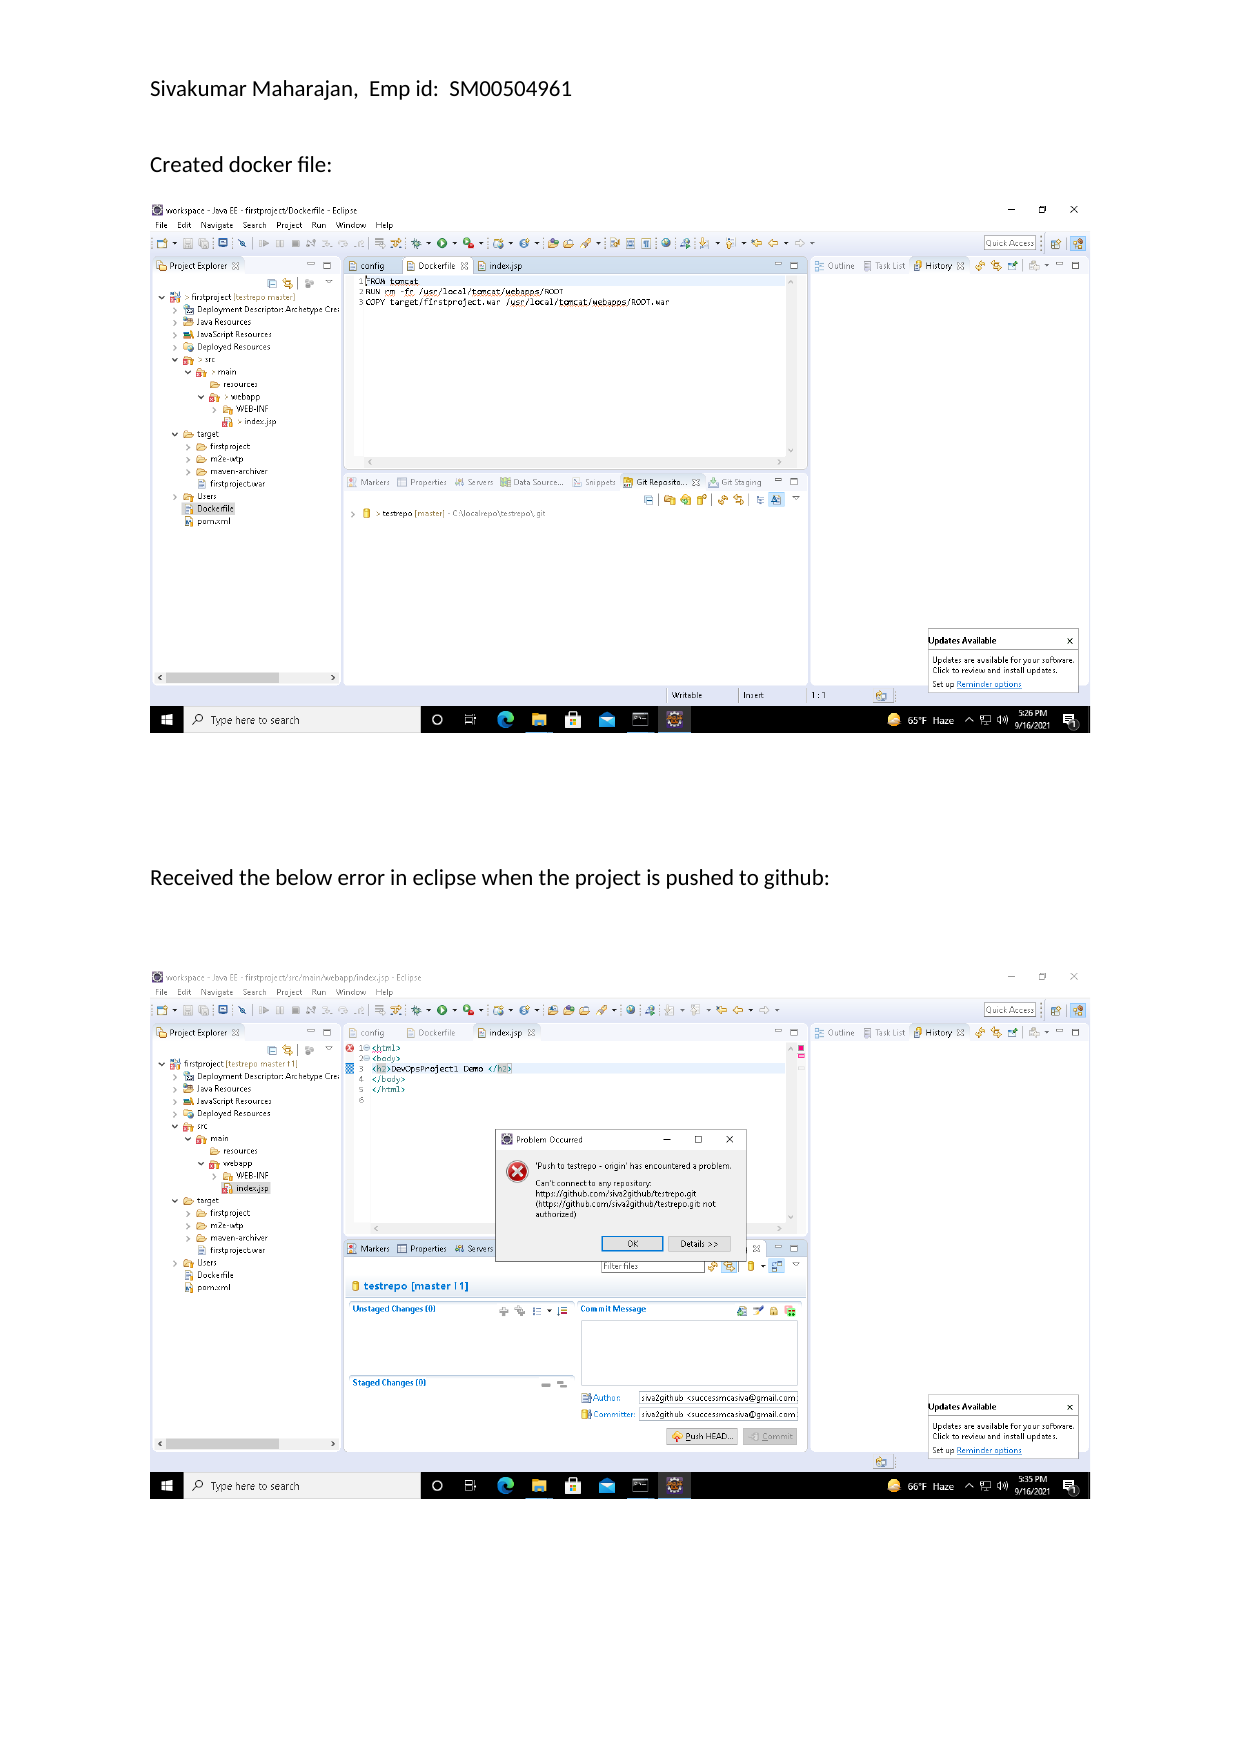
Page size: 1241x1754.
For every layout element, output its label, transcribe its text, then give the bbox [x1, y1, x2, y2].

text Created docker file: [150, 150, 1090, 178]
picture [150, 203, 1091, 733]
text Received the below error in eclipse when the project is pushed to github: [150, 863, 1090, 891]
picture [150, 969, 1091, 1499]
